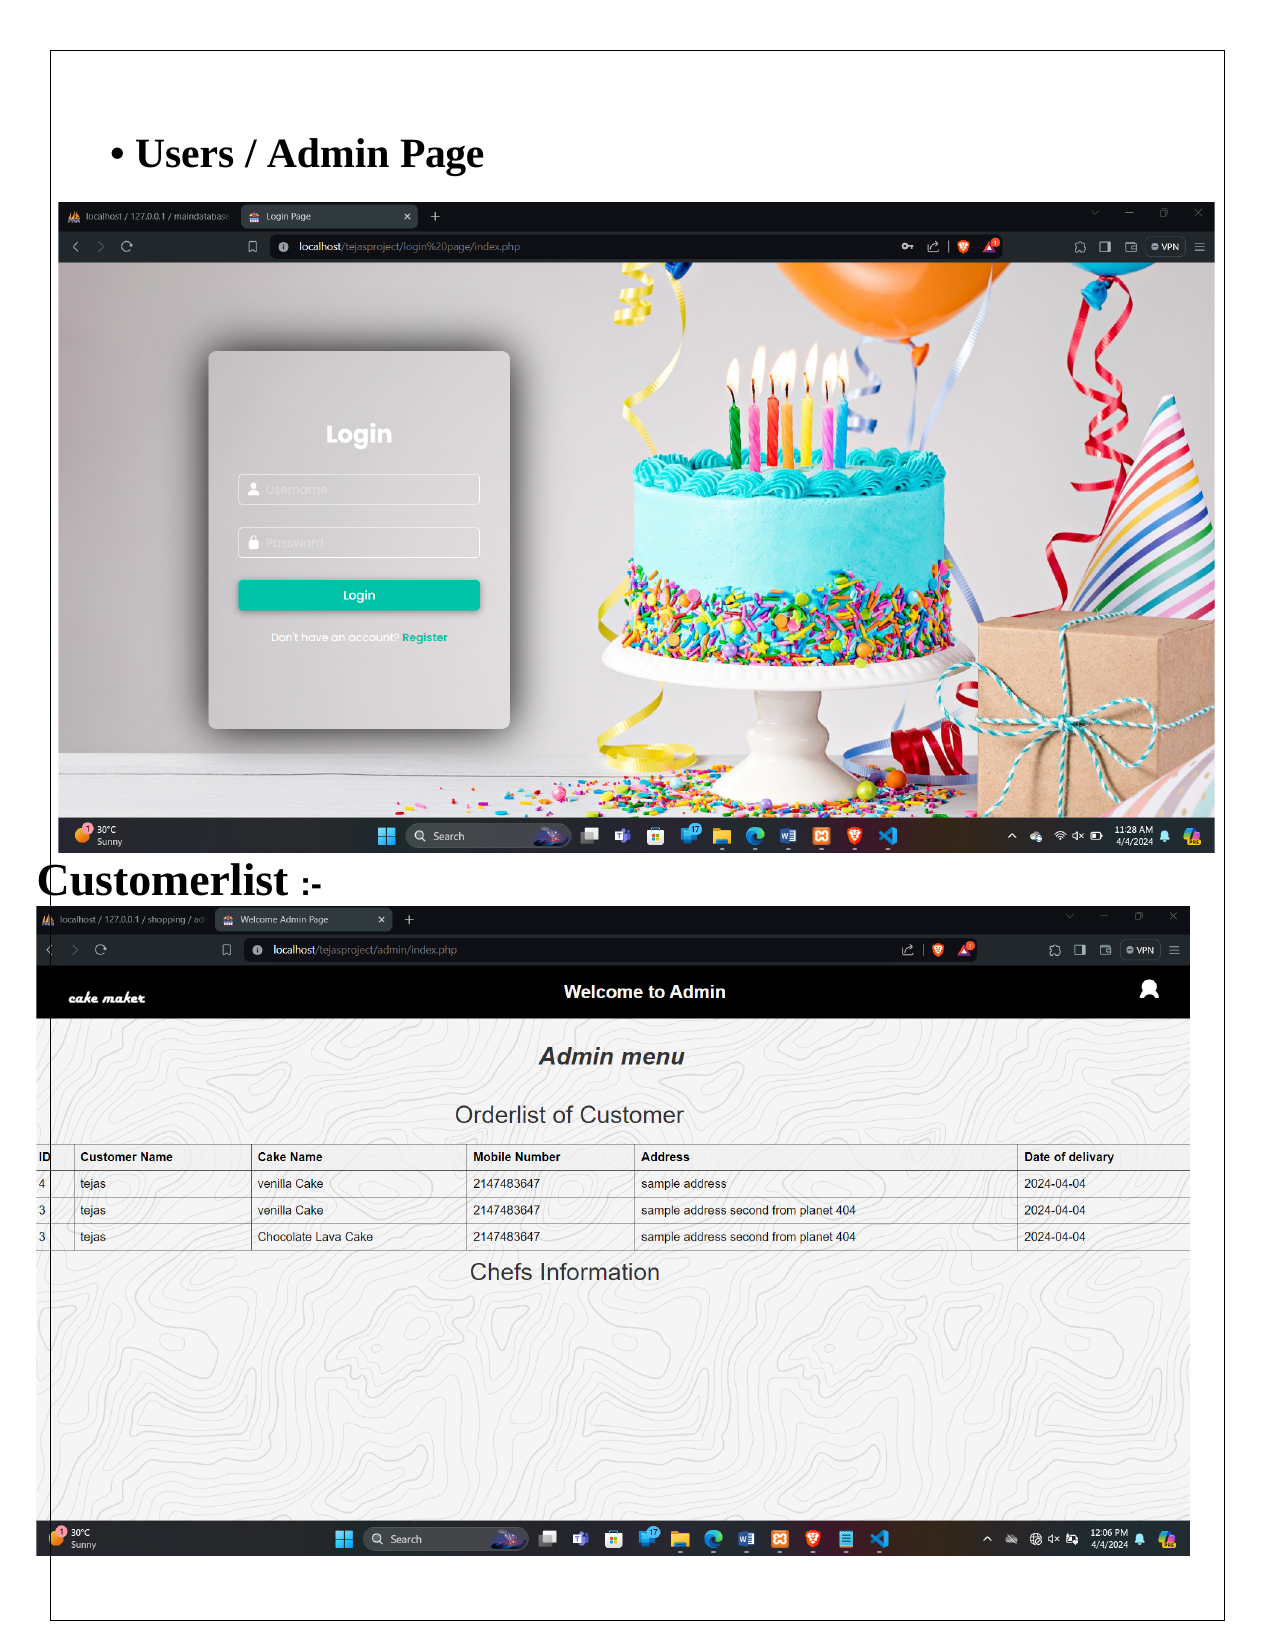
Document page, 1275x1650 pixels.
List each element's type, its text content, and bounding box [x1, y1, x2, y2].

picture [58, 202, 1215, 853]
picture [36, 906, 50, 1556]
picture [51, 906, 1190, 1556]
list Users / Admin Page [110, 128, 1214, 176]
text Customerlist :- [51, 852, 1214, 905]
